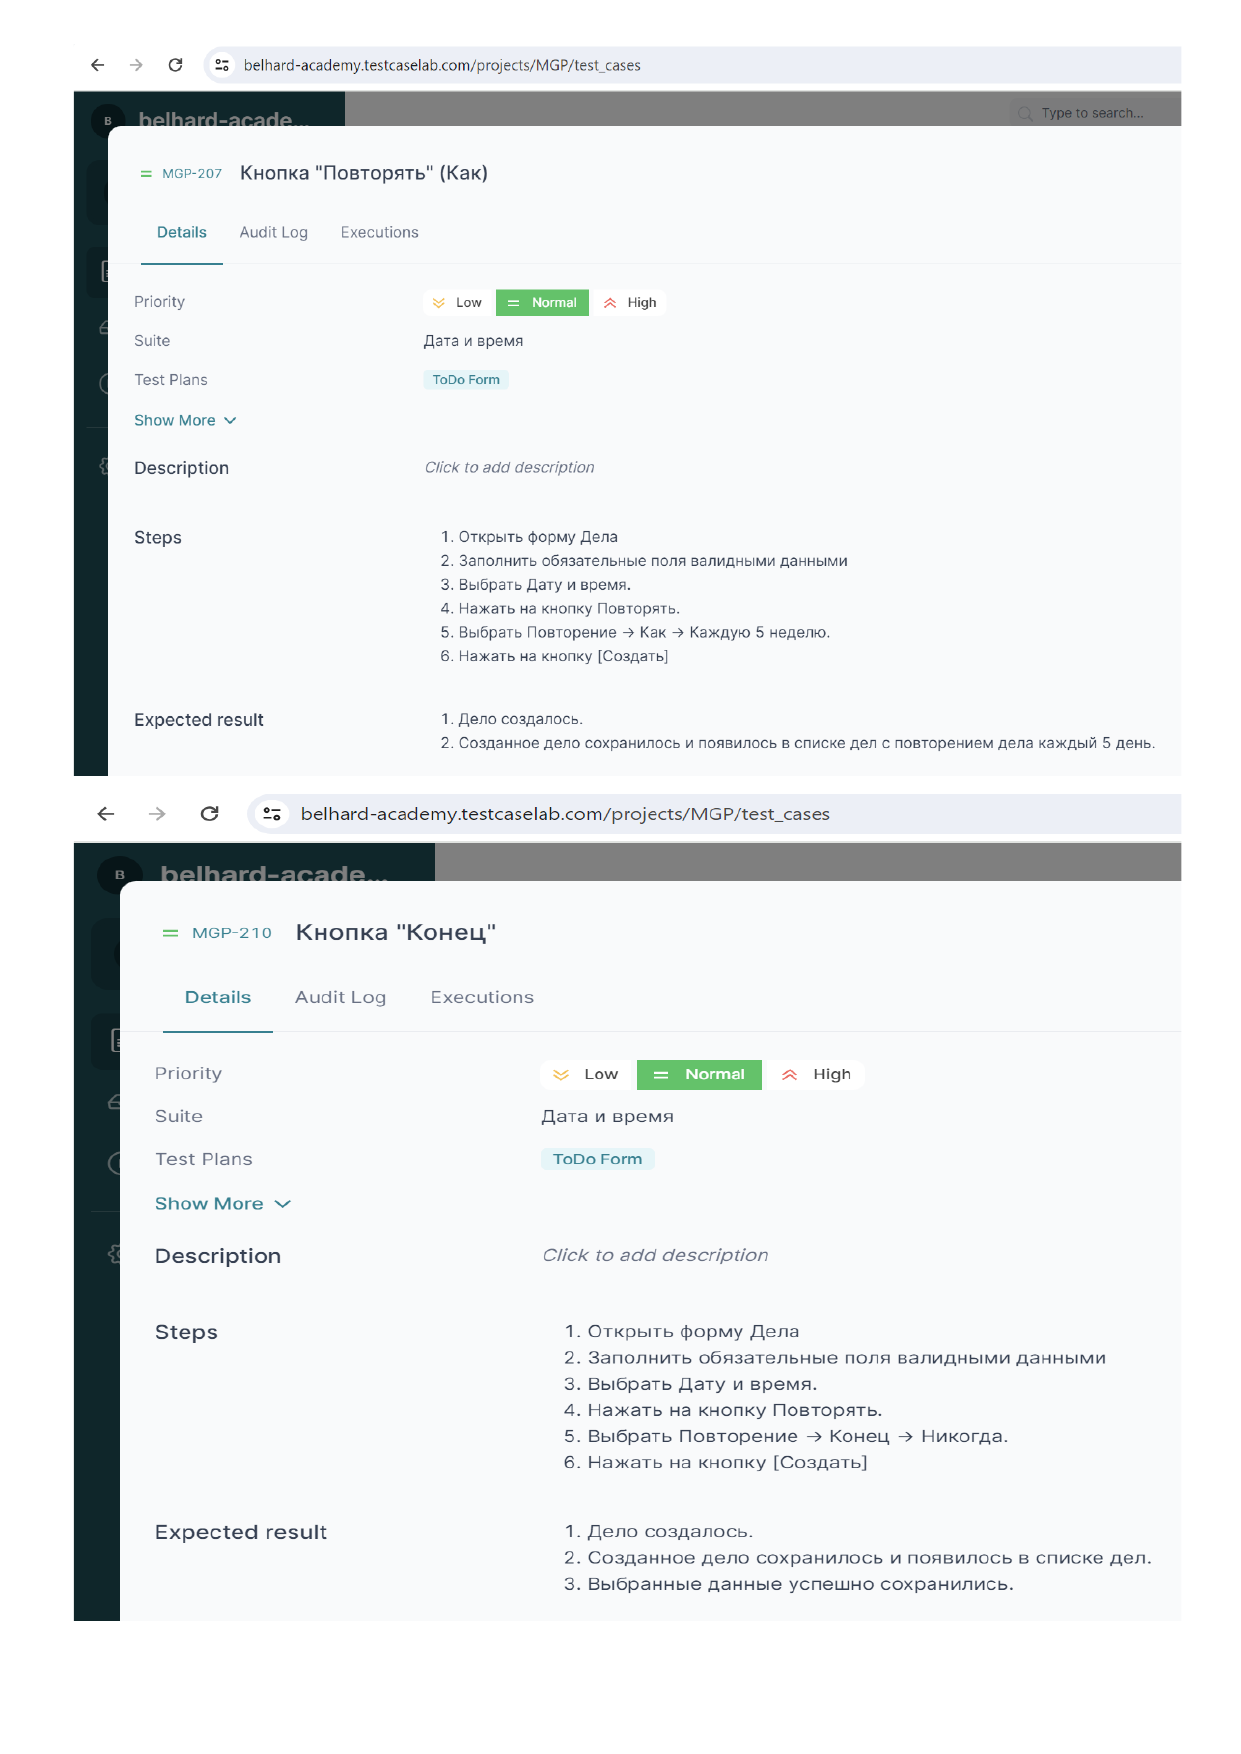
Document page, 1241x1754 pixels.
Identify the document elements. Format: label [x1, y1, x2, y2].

picture [73, 44, 1182, 776]
picture [73, 794, 1182, 1621]
